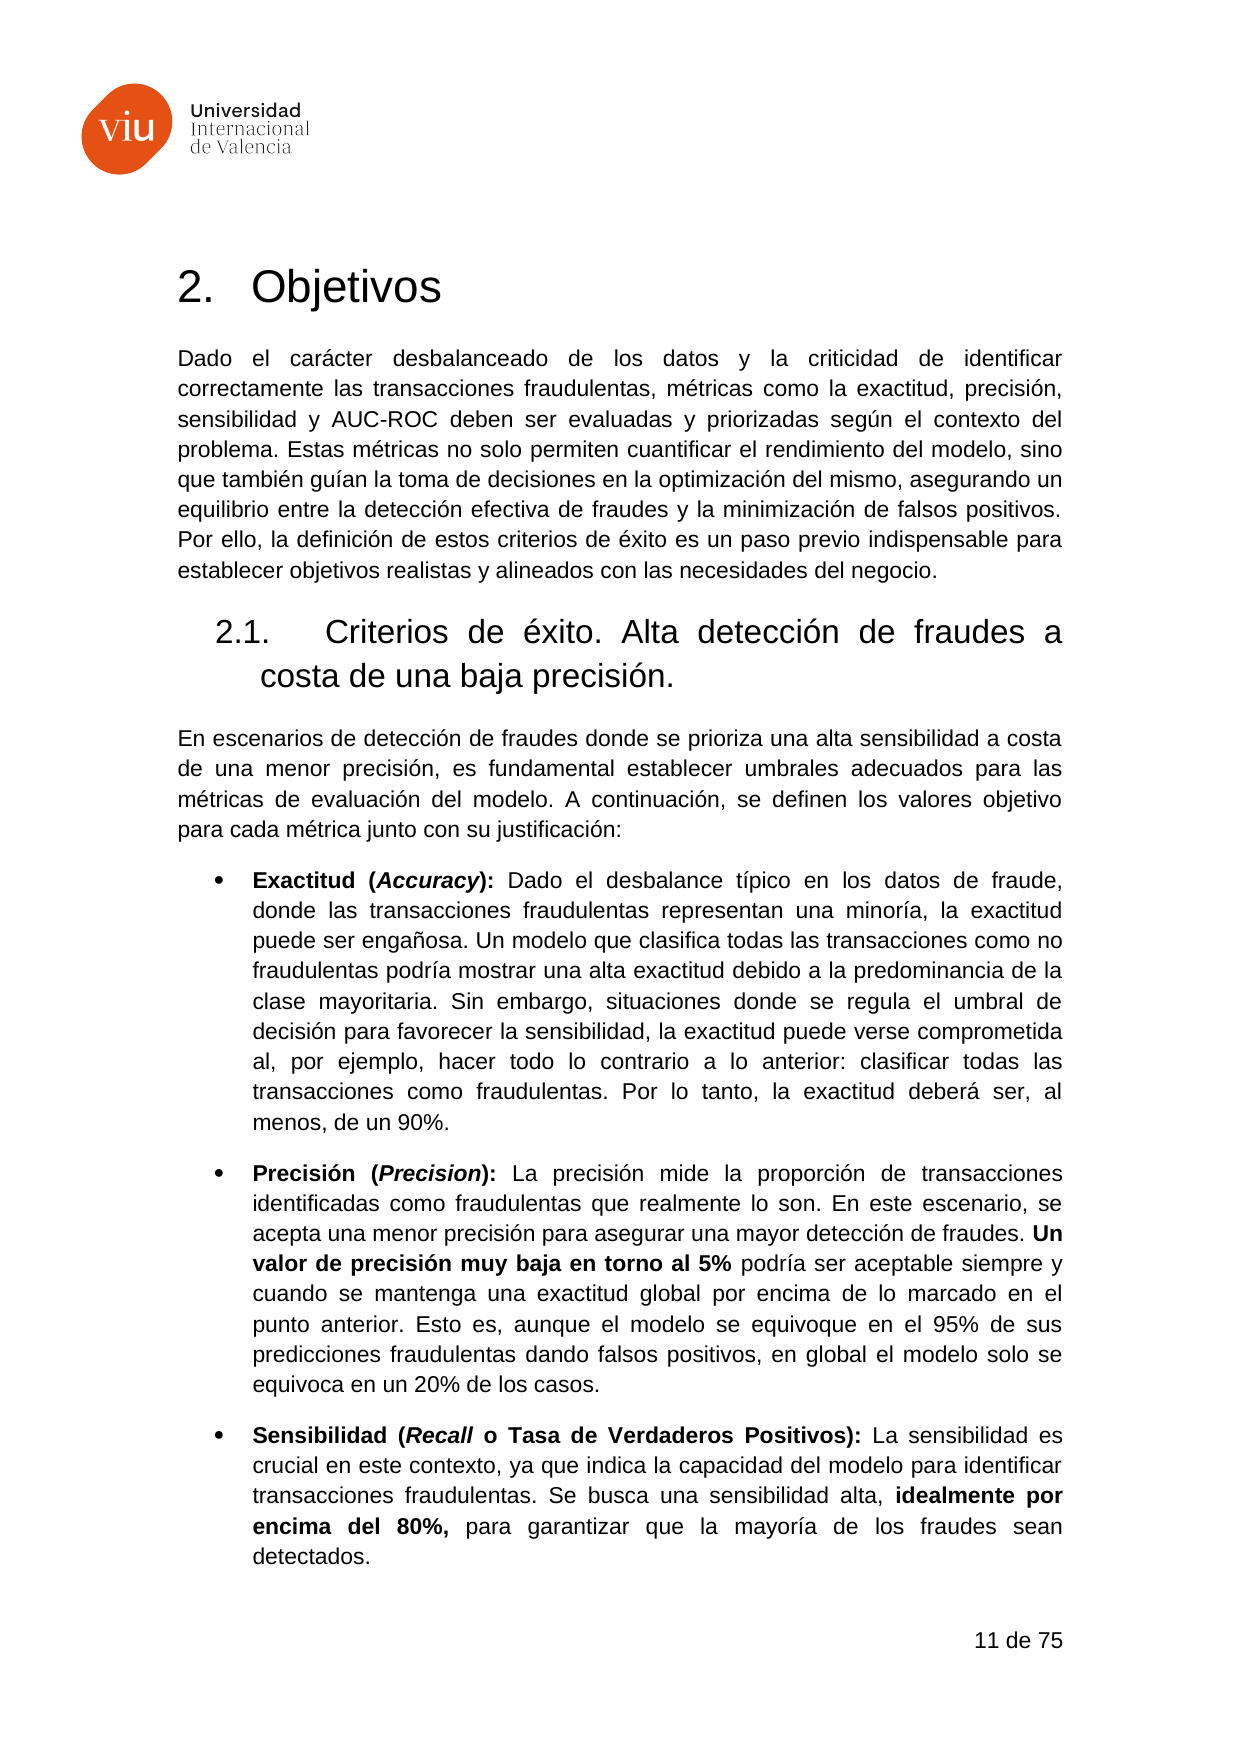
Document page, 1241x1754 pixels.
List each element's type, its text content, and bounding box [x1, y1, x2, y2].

subtitle Objetivos [177, 259, 1063, 312]
text En escenarios de detección de fraudes donde se prioriza una alta sensibilidad a costa de una menor precisión, es fundamental establecer umbrales adecuados para las métricas de evaluación del modelo. A continuación, se definen los valores objetivo para cada métrica junto con su justificación: [177, 725, 1063, 842]
list Precisión (Precision): La precisión mide la proporción de transacciones identificadas como fraudulentas que realmente lo son. En este escenario, se acepta una menor precisión para asegurar una mayor detección de fraudes. Un valor de precisión muy baja en torno al 5% podría ser aceptable siempre y cuando se mantenga una exactitud global por encima de lo marcado en el punto anterior. Esto es, aunque el modelo se equivoque en el 95% de sus predicciones fraudulentas dando falsos positivos, en global el modelo solo se equivoca en un 20% de los casos. [215, 1159, 1063, 1397]
picture [60, 62, 330, 197]
text Dado el carácter desbalanceado de los datos y la criticidad de identificar correctamente las transacciones fraudulentas, métricas como la exactitud, precisión, sensibilidad y AUC-ROC deben ser evaluadas y priorizadas según el contexto del problema. Estas métricas no solo permiten cuantificar el rendimiento del modelo, sino que también guían la toma de decisiones en la optimización del mismo, asegurando un equilibrio entre la detección efectiva de fraudes y la minimización de falsos positivos. Por ello, la definición de estos criterios de éxito es un paso previo indispensable para establecer objetivos realistas y alineados con las necesidades del negocio. [177, 345, 1063, 583]
list Exactitud (Accuracy): Dado el desbalance típico en los datos de fraude, donde las transacciones fraudulentas representan una minoría, la exactitud puede ser engañosa. Un modelo que clasifica todas las transacciones como no fraudulentas podría mostrar una alta exactitud debido a la predominancia de la clase mayoritaria. Sin embargo, situaciones donde se regula el umbral de decisión para favorecer la sensibilidad, la exactitud puede verse comprometida al, por ejemplo, hacer todo lo contrario a lo anterior: clasificar todas las transacciones como fraudulentas. Por lo tanto, la exactitud deberá ser, al menos, de un 90%. [215, 867, 1063, 1135]
subtitle Criterios de éxito. Alta detección de fraudes a costa de una baja precisión. [215, 612, 1063, 694]
list Sensibilidad (Recall o Tasa de Verdaderos Positivos): La sensibilidad es crucial en este contexto, ya que indica la capacidad del modelo para identificar transacciones fraudulentas. Se busca una sensibilidad alta, idealmente por encima del 80%, para garantizar que la mayoría de los fraudes sean detectados. [215, 1422, 1063, 1569]
